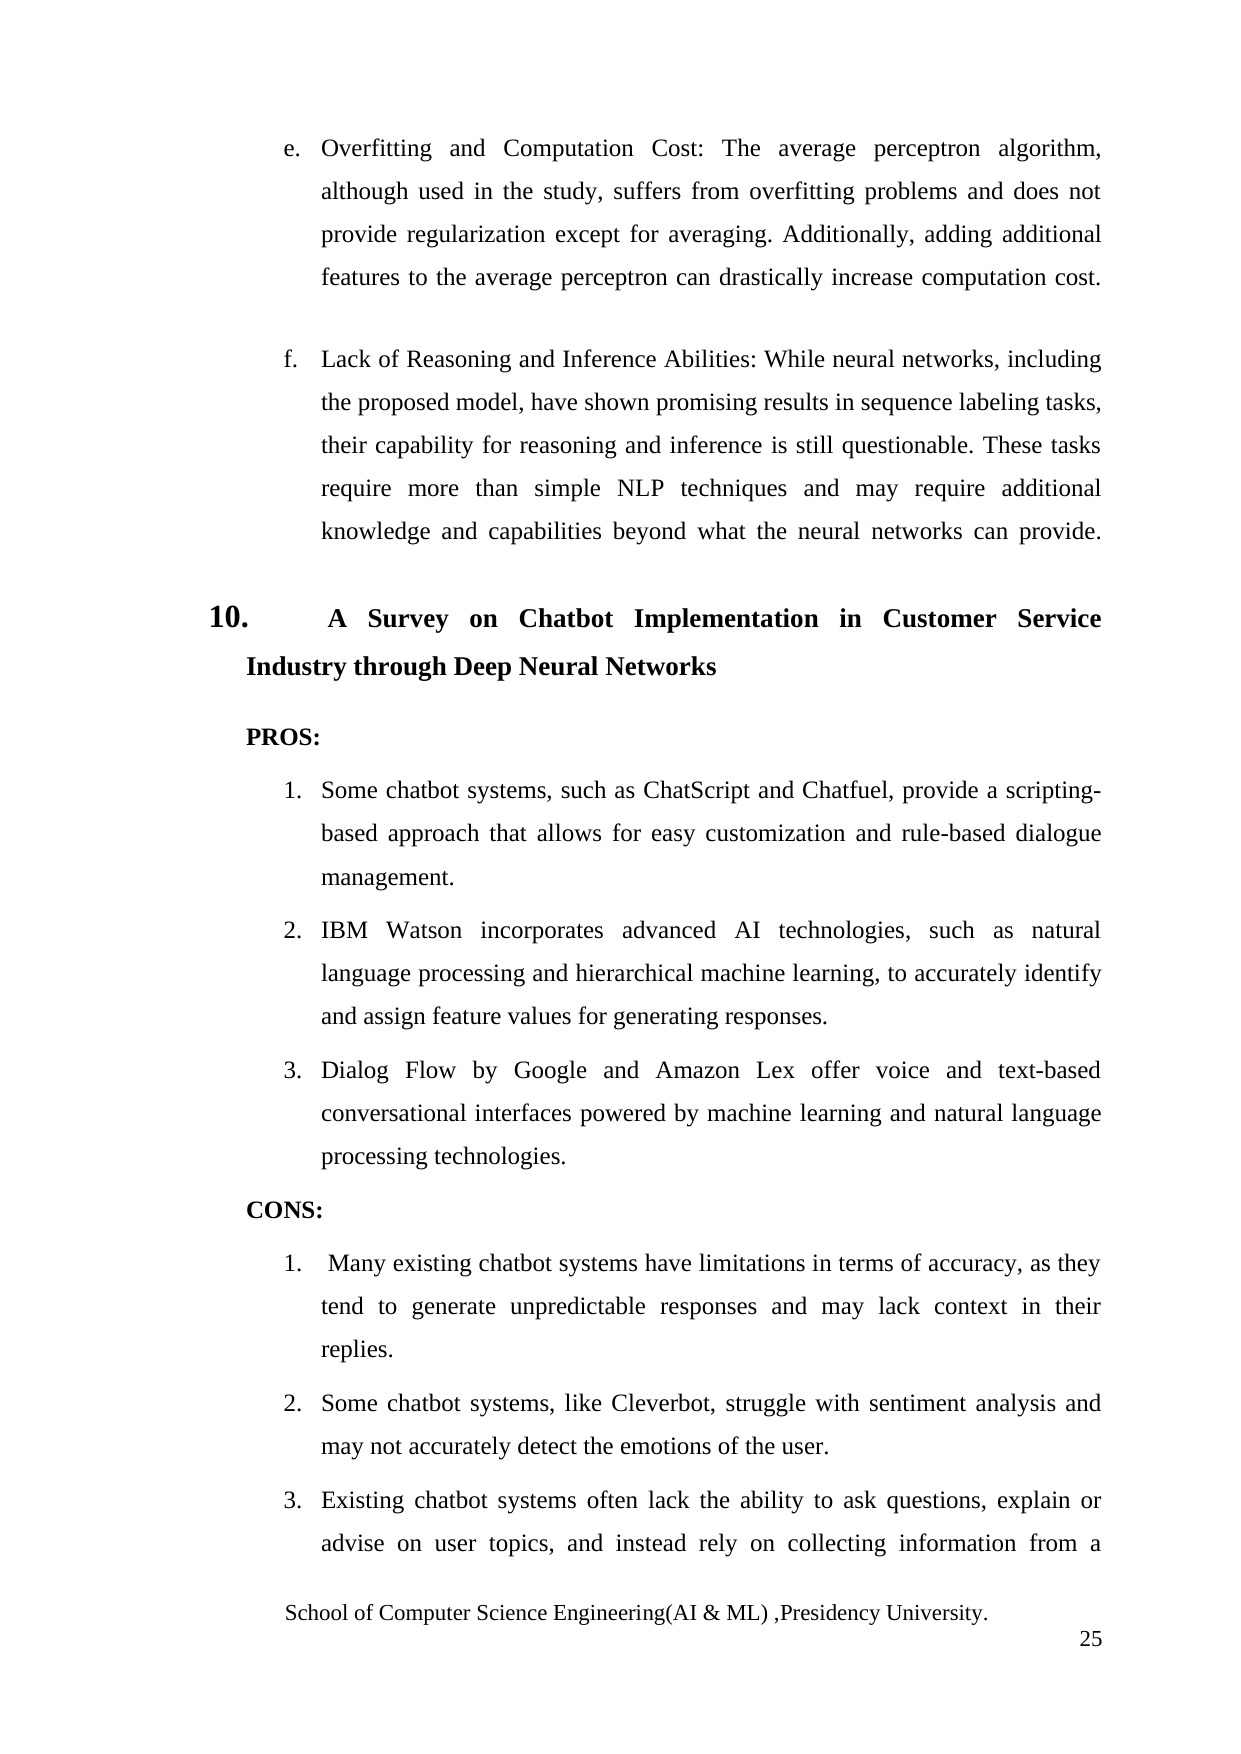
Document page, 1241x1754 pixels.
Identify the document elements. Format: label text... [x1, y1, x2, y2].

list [283, 1485, 1102, 1557]
list A Survey on Chatbot Implementation in Customer Service Industry through Deep Neural Networks [208, 597, 1102, 681]
list Overfitting and Computation Cost: The average perceptron algorithm, although used in the study, suffers from overfitting problems and does not provide regularization except for averaging. Additionally, adding additional features to the average perceptron can drastically increase computation cost. [283, 133, 1102, 331]
list Some chatbot systems, such as ChatScript and Chatfuel, provide a scripting-based approach that allows for easy customization and rule-based dialogue management. [283, 775, 1102, 890]
list Some chatbot systems, like Cleverbot, struggle with sentiment analysis and may not accurately detect the emotions of the user. [283, 1388, 1102, 1460]
list IBM Watson incorporates advanced AI technologies, such as natural language processing and hierarchical machine learning, to accurately identify and assign feature values for generating responses. [283, 915, 1102, 1030]
text CONS: [171, 1195, 1102, 1223]
list Dialog Flow by Google and Amazon Lex offer voice and text-based conversational interfaces powered by machine learning and natural language processing technologies. [283, 1055, 1102, 1170]
list Lack of Reasoning and Inference Abilities: While neural networks, including the proposed model, have shown promising results in sequence labeling tasks, their capability for reasoning and inference is still questionable. These tasks require more than simple NLP techniques and may require additional knowledge and capabilities beyond what the neural networks can provide. [283, 344, 1102, 584]
text PROS: [246, 722, 1102, 751]
list Many existing chatbot systems have limitations in terms of accuracy, as they tend to generate unpredictable responses and may lack context in their replies. [283, 1248, 1102, 1363]
